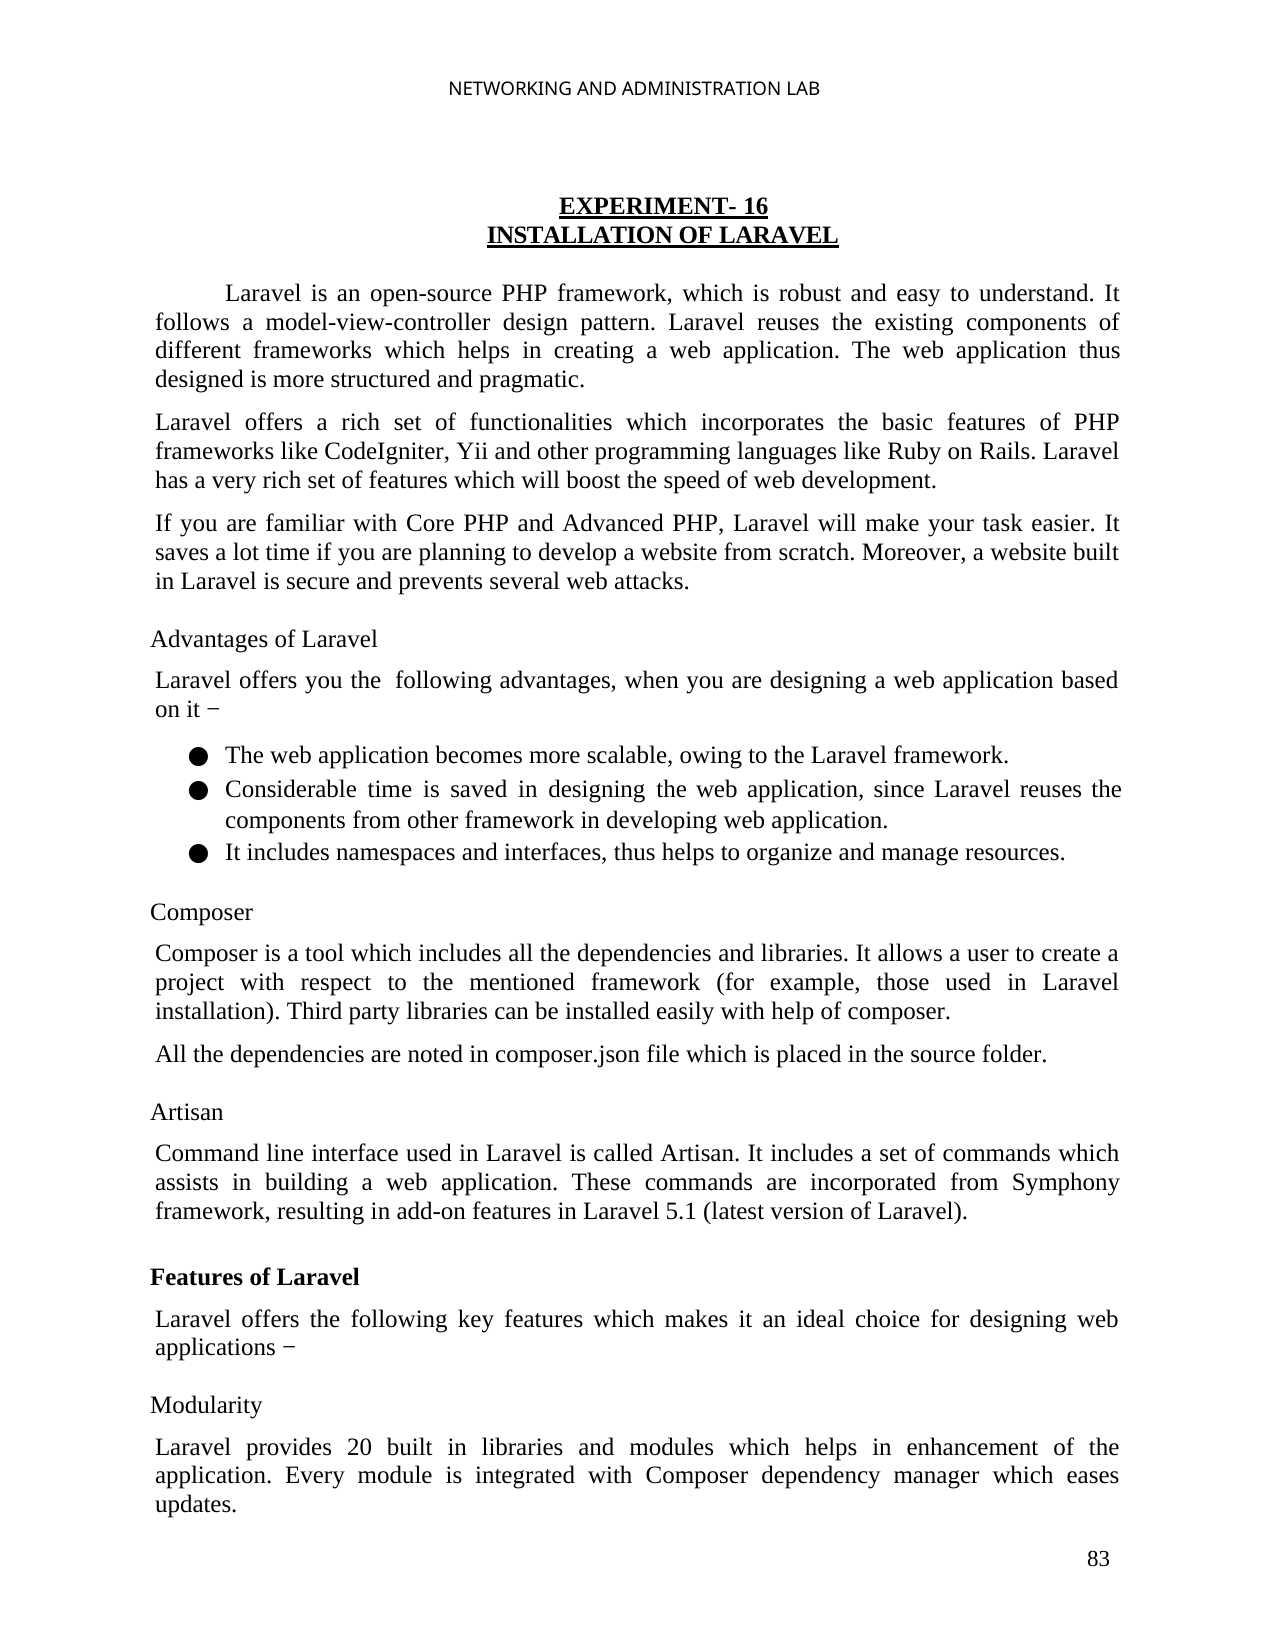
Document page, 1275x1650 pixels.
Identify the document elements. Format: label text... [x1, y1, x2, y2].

text Command line interface used in Laravel is called Artisan. It includes a set of commands which assists in building a web application. These commands are incorporated from Symphony framework, resulting in add-on features in Laravel 5.1 (latest version of Laravel). [155, 1138, 1120, 1225]
list Considerable time is saved in designing the web application, since Laravel reuses the components from other framework in developing web application. [187, 771, 1124, 834]
text Advantages of Laravel [150, 624, 1275, 652]
text Laravel offers a rich set of functionalities which incorporates the basic features of PHP frameworks like CodeIgniter, Yii and other programming languages like Ruby on Rails. Laravel has a very rich set of features which will boost the speed of web development. [155, 407, 1119, 494]
text If you are familiar with Core PHP and Advanced PHP, Laravel will make your task easier. It saves a lot time if you are planning to develop a website from scratch. Moreover, a website built in Laravel is secure and prevents several web attacks. [155, 508, 1121, 594]
text Composer is a tool which includes all the dependencies and libraries. It allows a user to create a project with respect to the mentioned framework (for example, those used in Laravel installation). Third party libraries can be installed easily with help of composer. [155, 938, 1120, 1025]
text Modularity [150, 1390, 1275, 1419]
text Composer [150, 897, 1275, 926]
list It includes namespaces and interfaces, thus helps to organize and manage resources. [187, 834, 1275, 868]
text Laravel offers the following key features which makes it an ideal choice for designing web applications − [155, 1304, 1120, 1361]
text Laravel is an open-source PHP framework, which is robust and easy to understand. It follows a model-view-controller design pattern. Laravel reuses the existing components of different frameworks which helps in creating a web application. The web application thus designed is more structured and pragmatic. [155, 278, 1121, 393]
subtitle Features of Laravel [150, 1262, 1275, 1291]
text Laravel offers you the following advantages, when you are designing a web application based on it − [155, 665, 1119, 722]
text INSTALLATION OF LARAVEL [227, 220, 1099, 249]
text All the dependencies are noted in composer.json file which is placed in the source folder. [155, 1039, 1275, 1068]
list The web application becomes more scalable, owing to the Laravel framework. [187, 737, 1275, 771]
text Artisan [150, 1097, 1275, 1126]
text Laravel provides 20 built in libraries and modules which helps in enhancement of the application. Every module is integrated with Composer dependency manager which eases updates. [155, 1432, 1120, 1518]
subtitle EXPERIMENT- 16 [227, 191, 1100, 220]
